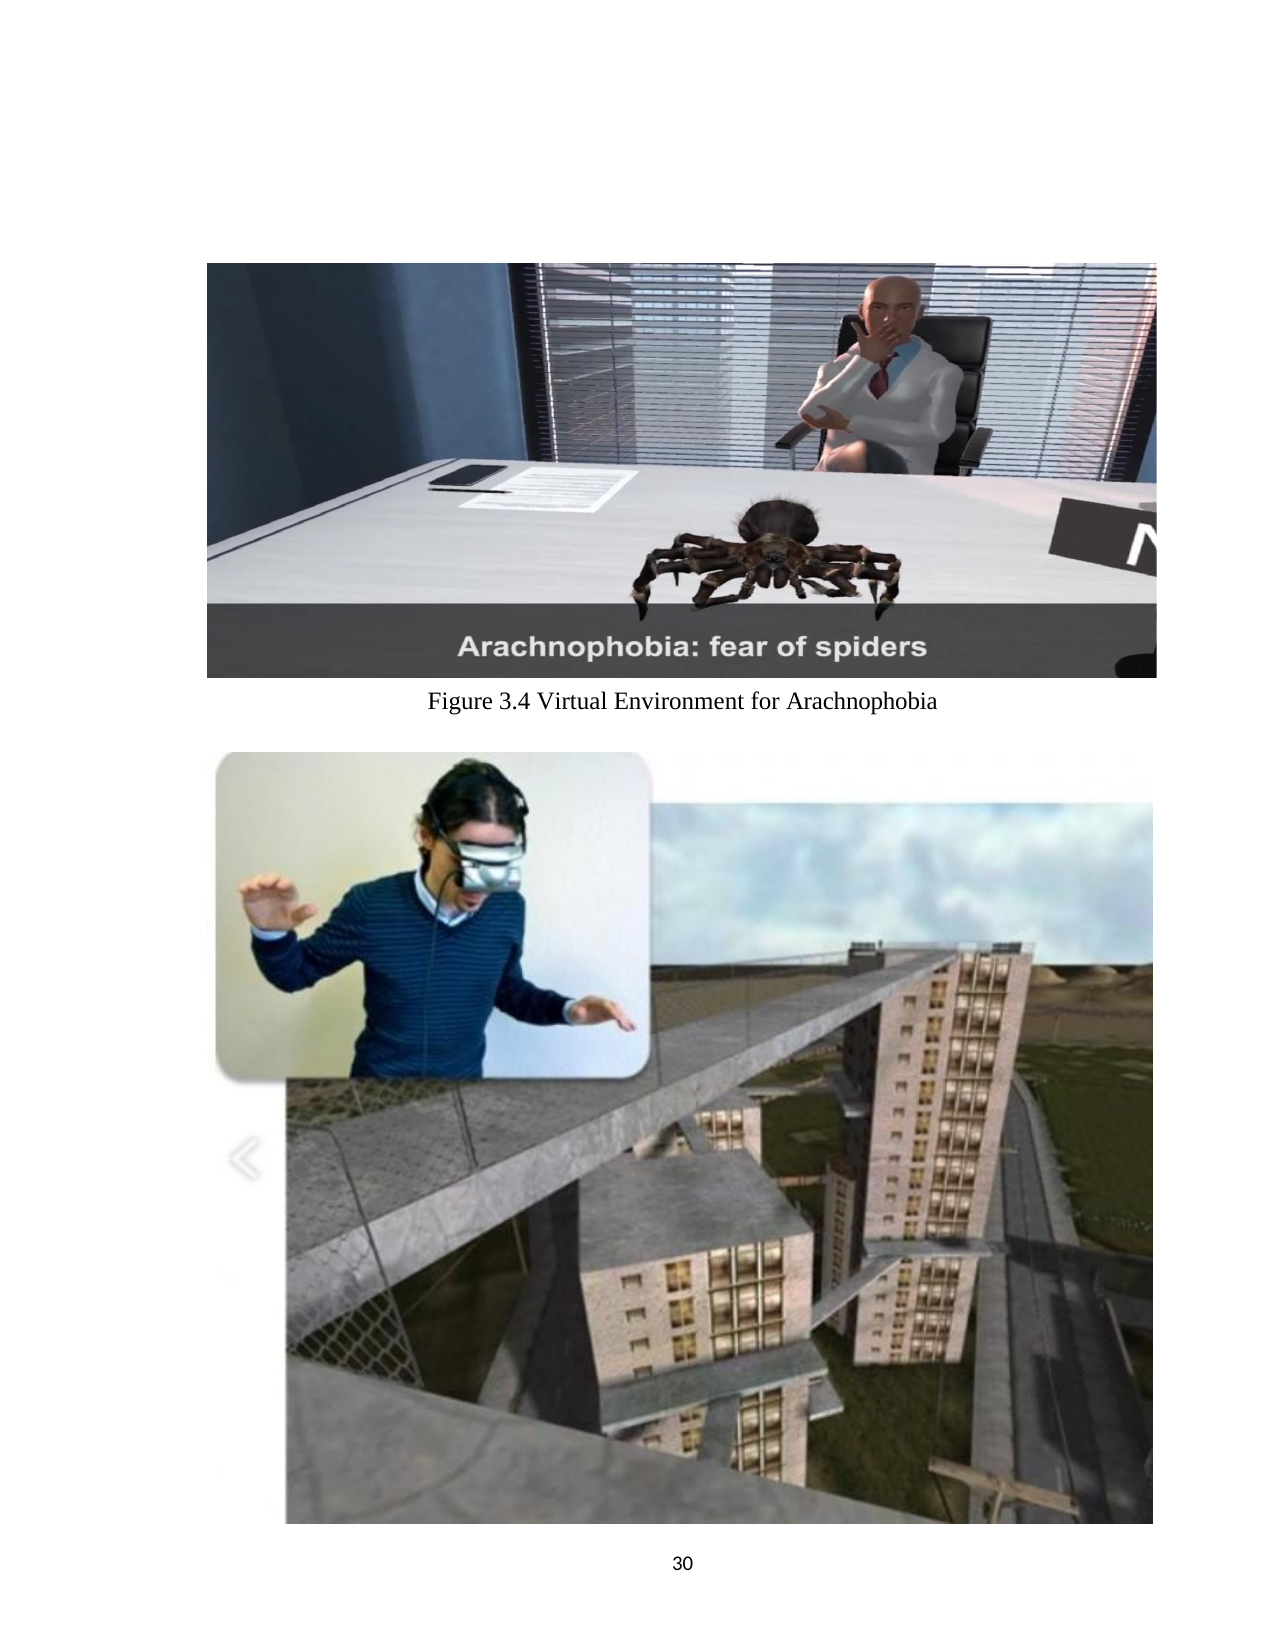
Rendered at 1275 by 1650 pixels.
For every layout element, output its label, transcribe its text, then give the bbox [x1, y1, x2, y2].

picture [207, 263, 1157, 678]
picture [207, 752, 1153, 1524]
